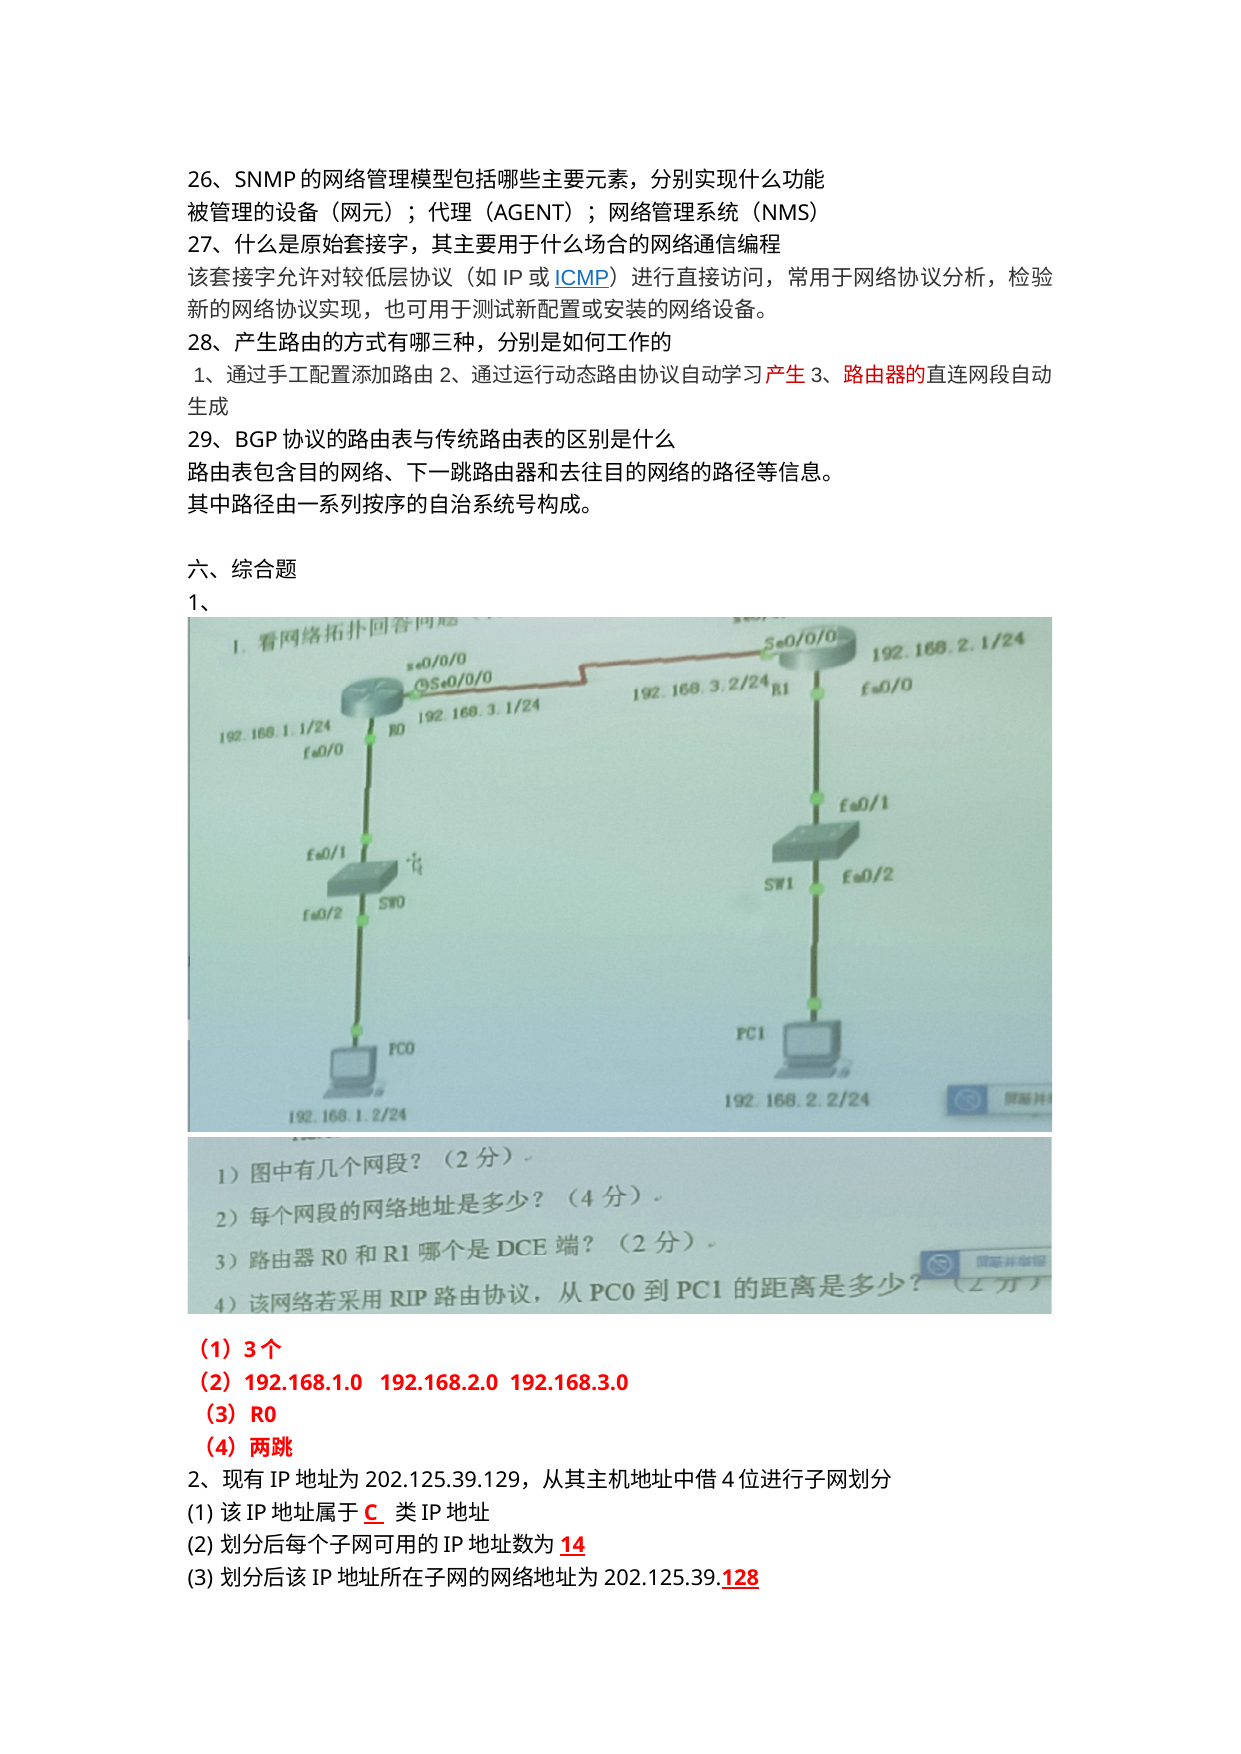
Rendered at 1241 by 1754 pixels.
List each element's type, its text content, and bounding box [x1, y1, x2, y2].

text 27、什么是原始套接字，其主要用于什么场合的网络通信编程 [187, 227, 1053, 259]
text （2）192.168.1.0 192.168.2.0 192.168.3.0 [187, 1364, 1053, 1397]
text 被管理的设备（网元）；代理（AGENT）；网络管理系统（NMS） [187, 194, 1053, 227]
text 其中路径由一系列按序的自治系统号构成。 [187, 487, 1053, 519]
text 28、产生路由的方式有哪三种，分别是如何工作的 [187, 324, 1053, 357]
picture [187, 1137, 1052, 1314]
text 路由表包含目的网络、下一跳路由器和去往目的网络的路径等信息。 [187, 454, 1053, 487]
text 该套接字允许对较低层协议（如IP或ICMP）进行直接访问，常用于网络协议分析，检验新的网络协议实现，也可用于测试新配置或安装的网络设备。 [187, 259, 1053, 324]
text （4）两跳 [187, 1429, 1053, 1462]
text 六、综合题 [187, 552, 1053, 584]
text 29、BGP协议的路由表与传统路由表的区别是什么 [187, 422, 1053, 454]
text 26、SNMP的网络管理模型包括哪些主要元素，分别实现什么功能 [187, 162, 1053, 194]
list 划分后该IP地址所在子网的网络地址为202.125.39.128 [187, 1559, 1053, 1592]
text 1、 [187, 584, 1053, 617]
text （3）R0 [187, 1397, 1053, 1429]
list 划分后每个子网可用的IP地址数为14 [187, 1527, 1053, 1559]
list 该IP地址属于 C 类IP地址 [187, 1494, 1053, 1527]
list 现有IP地址为202.125.39.129，从其主机地址中借4位进行子网划分 [187, 1462, 1053, 1494]
text 1、通过手工配置添加路由2、通过运行动态路由协议自动学习产生3、路由器的直连网段自动生成 [187, 357, 1053, 422]
text （1）3个 [187, 1332, 1053, 1364]
picture [187, 617, 1053, 1132]
